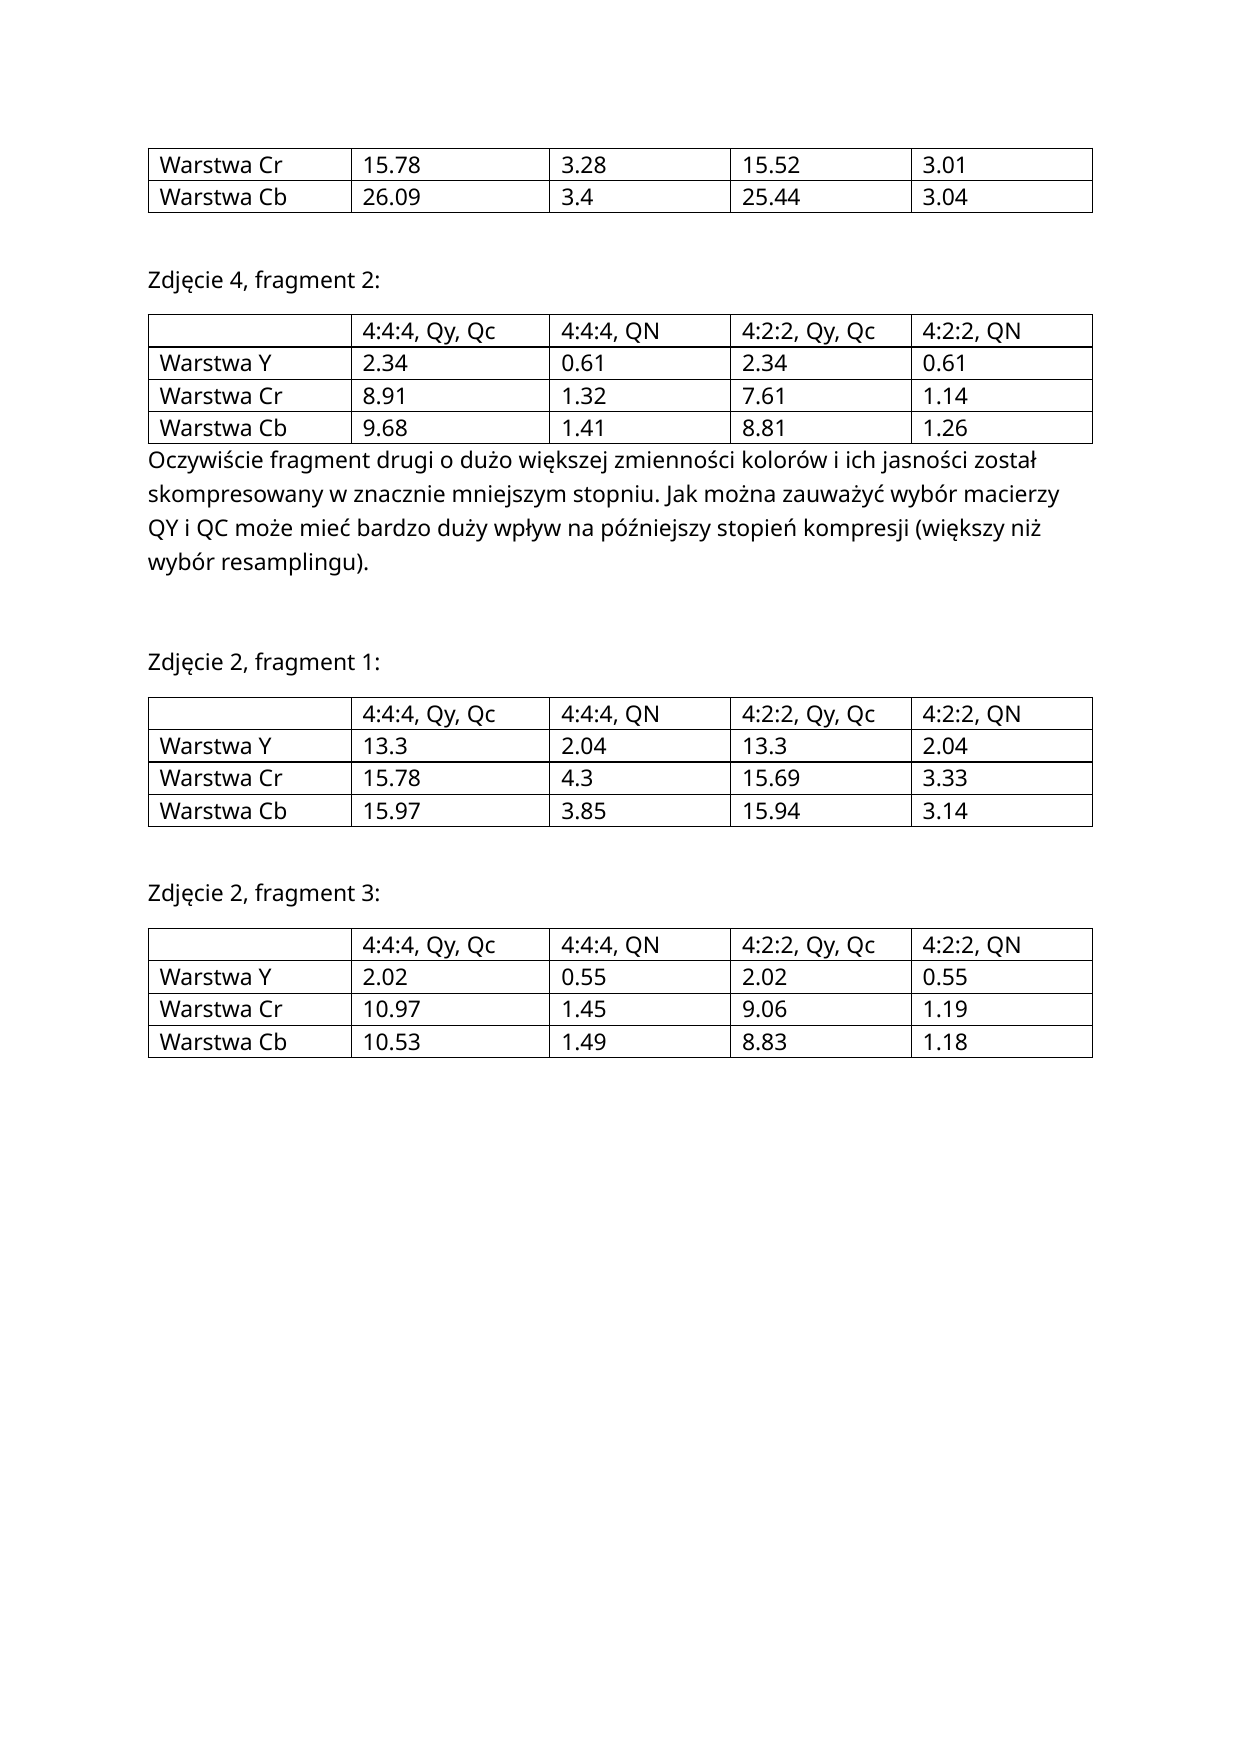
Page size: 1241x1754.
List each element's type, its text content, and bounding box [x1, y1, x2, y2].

table_cell 1.14 [912, 380, 1092, 411]
table_cell 8.81 [731, 412, 911, 443]
table_cell Warstwa Cb [149, 181, 351, 212]
table_cell 3.85 [550, 795, 730, 826]
table_header 4:4:4, Qy, Qc [352, 315, 549, 346]
table_cell 8.83 [731, 1026, 911, 1057]
table_cell 15.69 [731, 763, 911, 794]
table_header [149, 698, 351, 729]
table_cell 7.61 [731, 380, 911, 411]
table_cell Warstwa Cr [149, 380, 351, 411]
table_header 4:2:2, QN [912, 698, 1092, 729]
table_cell 15.78 [352, 149, 549, 180]
table_header 4:2:2, Qy, Qc [731, 698, 911, 729]
table_cell 10.53 [352, 1026, 549, 1057]
table_cell 0.61 [550, 348, 730, 379]
text Oczywiście fragment drugi o dużo większej zmienności kolorów i ich jasności został skompresowany w znacznie mniejszym stopniu. Jak można zauważyć wybór macierzy QY i QC może mieć bardzo duży wpływ na późniejszy stopień kompresji (większy niż wybór resamplingu). [148, 444, 1093, 577]
table_header 4:4:4, QN [550, 929, 730, 960]
table_cell Warstwa Cr [149, 994, 351, 1025]
table_cell 3.33 [912, 763, 1092, 794]
table_header 4:2:2, QN [912, 315, 1092, 346]
table_cell 2.04 [550, 730, 730, 761]
table_cell 3.14 [912, 795, 1092, 826]
table_cell 1.49 [550, 1026, 730, 1057]
table_cell 1.45 [550, 994, 730, 1025]
table_cell 2.34 [731, 348, 911, 379]
table_cell 26.09 [352, 181, 549, 212]
table_cell 2.02 [352, 961, 549, 992]
table_cell 1.32 [550, 380, 730, 411]
table_header [149, 929, 351, 960]
table_cell 13.3 [731, 730, 911, 761]
table_cell Warstwa Cb [149, 412, 351, 443]
table_cell Warstwa Cr [149, 149, 351, 180]
table_header 4:2:2, QN [912, 929, 1092, 960]
text Zdjęcie 2, fragment 1: [148, 646, 1093, 678]
table_cell 10.97 [352, 994, 549, 1025]
table_cell 3.01 [912, 149, 1092, 180]
table_header 4:4:4, QN [550, 315, 730, 346]
table_header [149, 315, 351, 346]
table_cell 8.91 [352, 380, 549, 411]
table_cell 2.34 [352, 348, 549, 379]
table_cell 9.06 [731, 994, 911, 1025]
table_header 4:2:2, Qy, Qc [731, 315, 911, 346]
table_header 4:4:4, Qy, Qc [352, 929, 549, 960]
table_cell 1.26 [912, 412, 1092, 443]
table_cell 1.19 [912, 994, 1092, 1025]
table_cell 13.3 [352, 730, 549, 761]
table_cell 3.04 [912, 181, 1092, 212]
table_cell 15.78 [352, 763, 549, 794]
text Zdjęcie 2, fragment 3: [148, 877, 1093, 909]
table_cell Warstwa Cr [149, 763, 351, 794]
table_cell 1.41 [550, 412, 730, 443]
table_header 4:4:4, Qy, Qc [352, 698, 549, 729]
table_cell Warstwa Cb [149, 795, 351, 826]
table_cell Warstwa Y [149, 961, 351, 992]
table_cell 0.55 [550, 961, 730, 992]
table_header 4:4:4, QN [550, 698, 730, 729]
table_cell 2.02 [731, 961, 911, 992]
table_cell 0.55 [912, 961, 1092, 992]
table_cell Warstwa Cb [149, 1026, 351, 1057]
table_cell 2.04 [912, 730, 1092, 761]
table_cell 15.97 [352, 795, 549, 826]
table_cell 15.94 [731, 795, 911, 826]
table_cell 3.4 [550, 181, 730, 212]
table_cell 15.52 [731, 149, 911, 180]
table_cell 3.28 [550, 149, 730, 180]
table_cell Warstwa Y [149, 348, 351, 379]
table_cell 9.68 [352, 412, 549, 443]
table_cell 4.3 [550, 763, 730, 794]
table_cell 1.18 [912, 1026, 1092, 1057]
table_cell Warstwa Y [149, 730, 351, 761]
table_header 4:2:2, Qy, Qc [731, 929, 911, 960]
text Zdjęcie 4, fragment 2: [148, 264, 1093, 295]
table_cell 0.61 [912, 348, 1092, 379]
table_cell 25.44 [731, 181, 911, 212]
